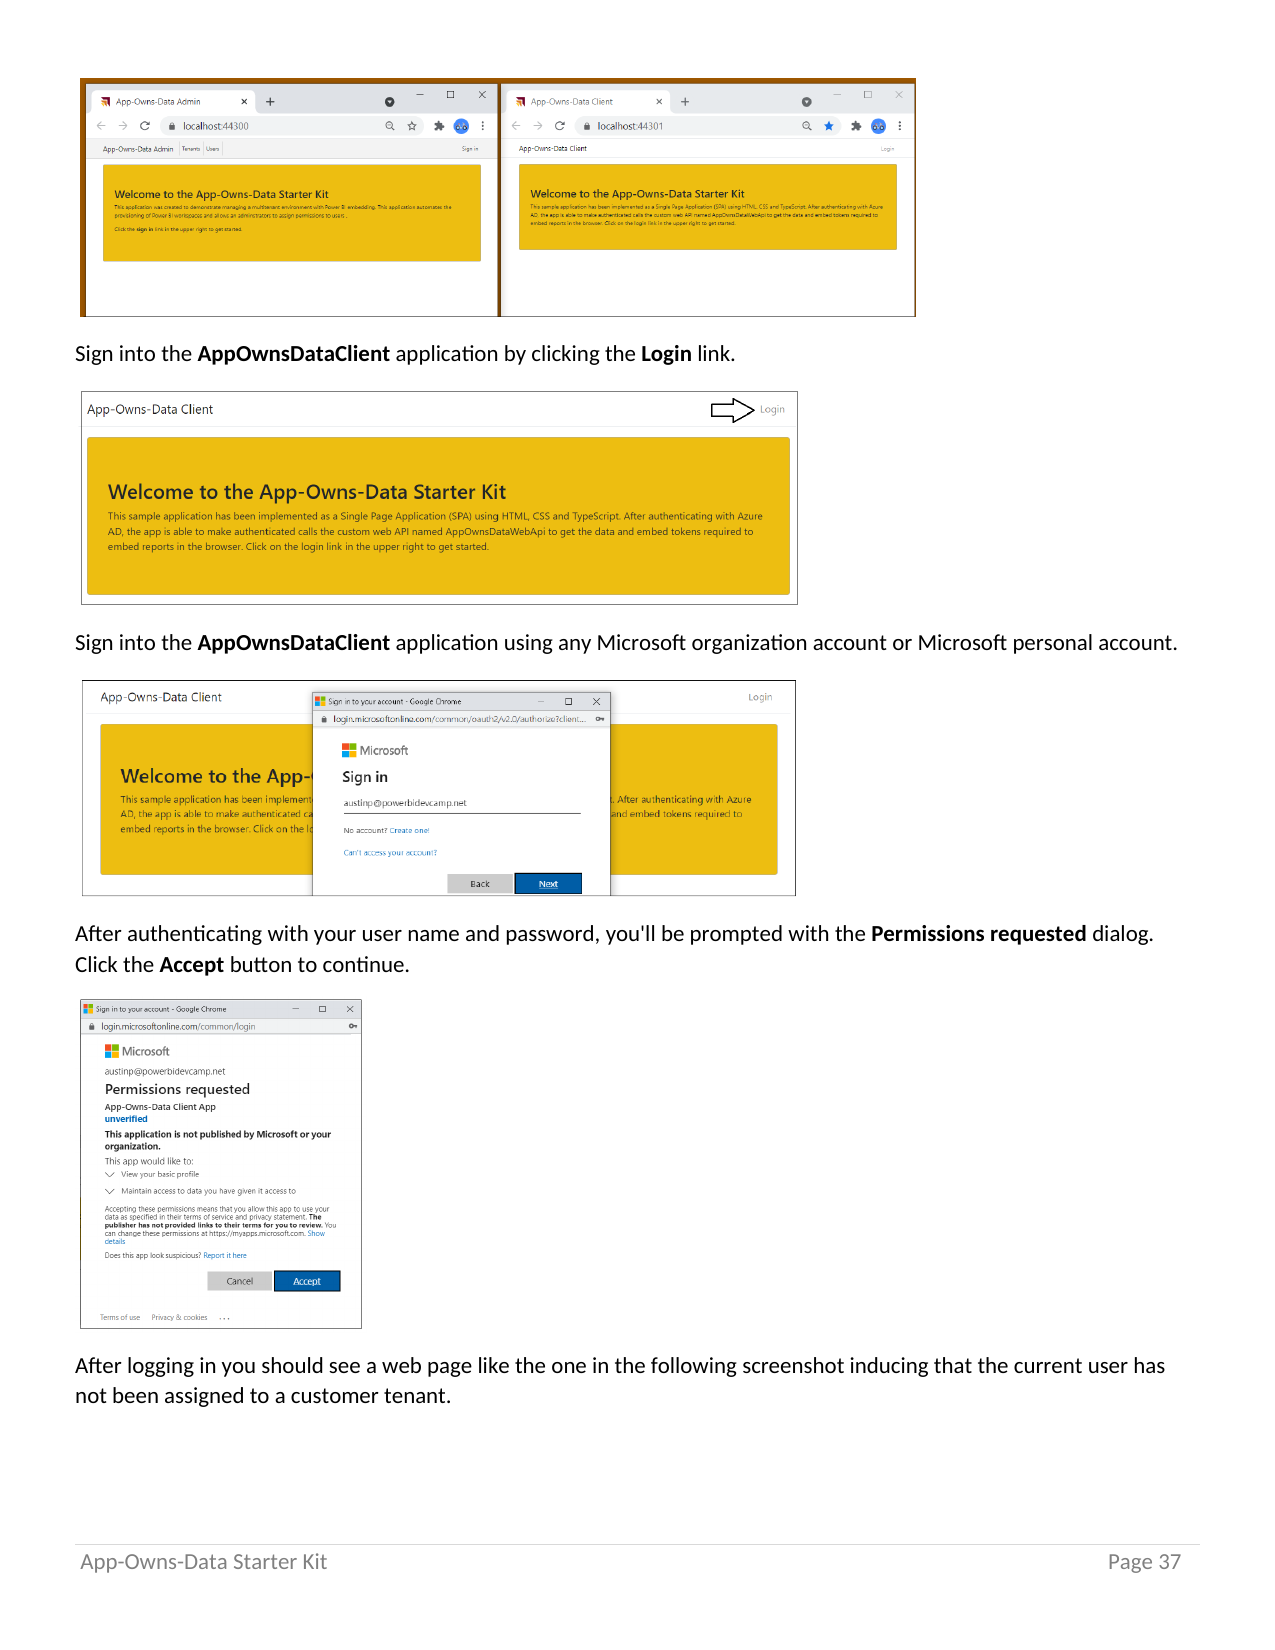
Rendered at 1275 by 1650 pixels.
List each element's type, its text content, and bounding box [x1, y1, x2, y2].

picture [75, 996, 367, 1333]
text After authenticating with your user name and password, you'll be prompted with the Permissions requested dialog. Click the Accept button to continue. [75, 919, 1200, 978]
picture [75, 386, 804, 610]
text Sign into the AppOwnsDataClient application using any Microsoft organization account or Microsoft personal account. [75, 628, 1200, 656]
text After logging in you should see a web page like the one in the following screenshot inducing that the current user has not been assigned to a customer tenant. [75, 1351, 1200, 1409]
text Sign into the AppOwnsDataClient application by clicking the Login link. [75, 339, 1200, 367]
picture [75, 675, 802, 901]
picture [75, 75, 924, 321]
